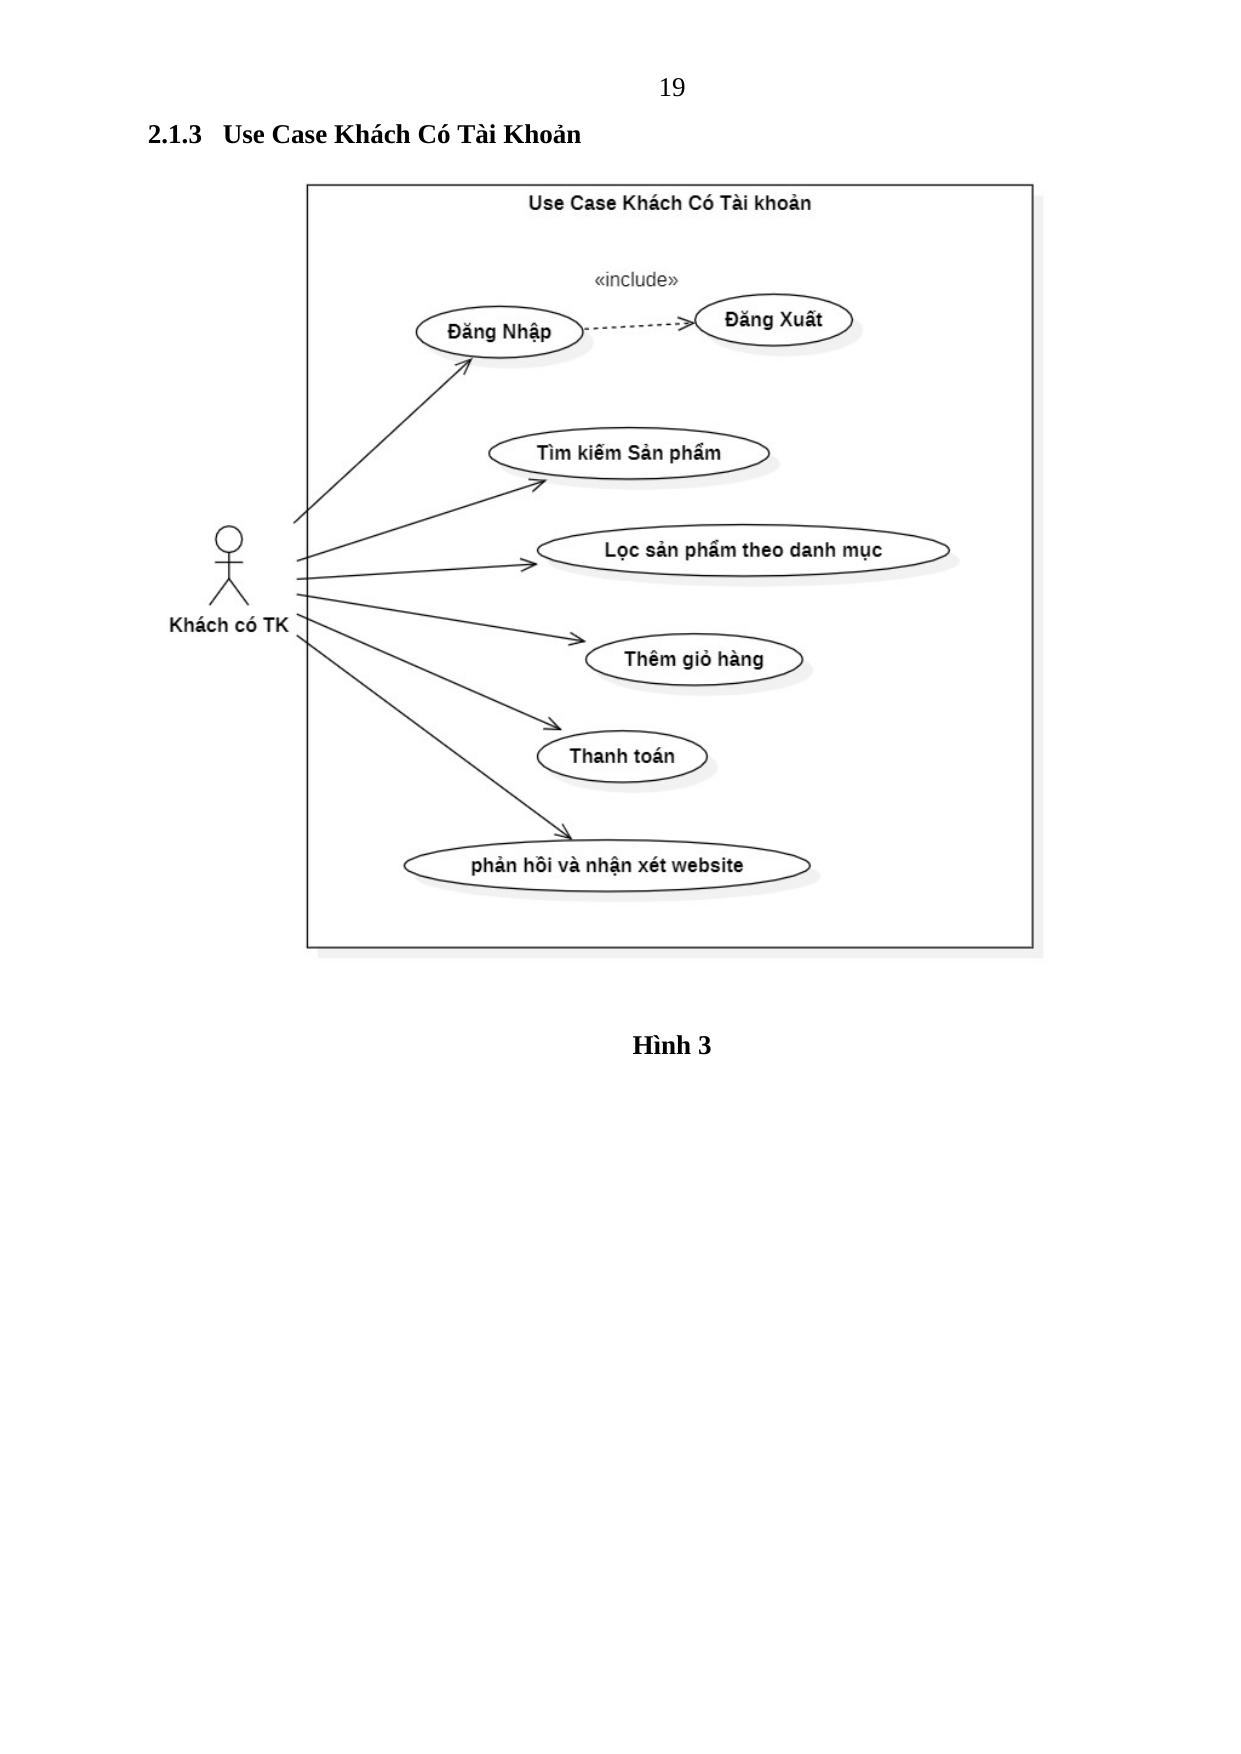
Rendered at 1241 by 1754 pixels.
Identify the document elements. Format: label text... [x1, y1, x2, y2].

picture [147, 171, 1093, 1008]
subtitle Use Case Khách Có Tài Khoản [148, 118, 1122, 149]
text Hình 3 [148, 1029, 1122, 1060]
